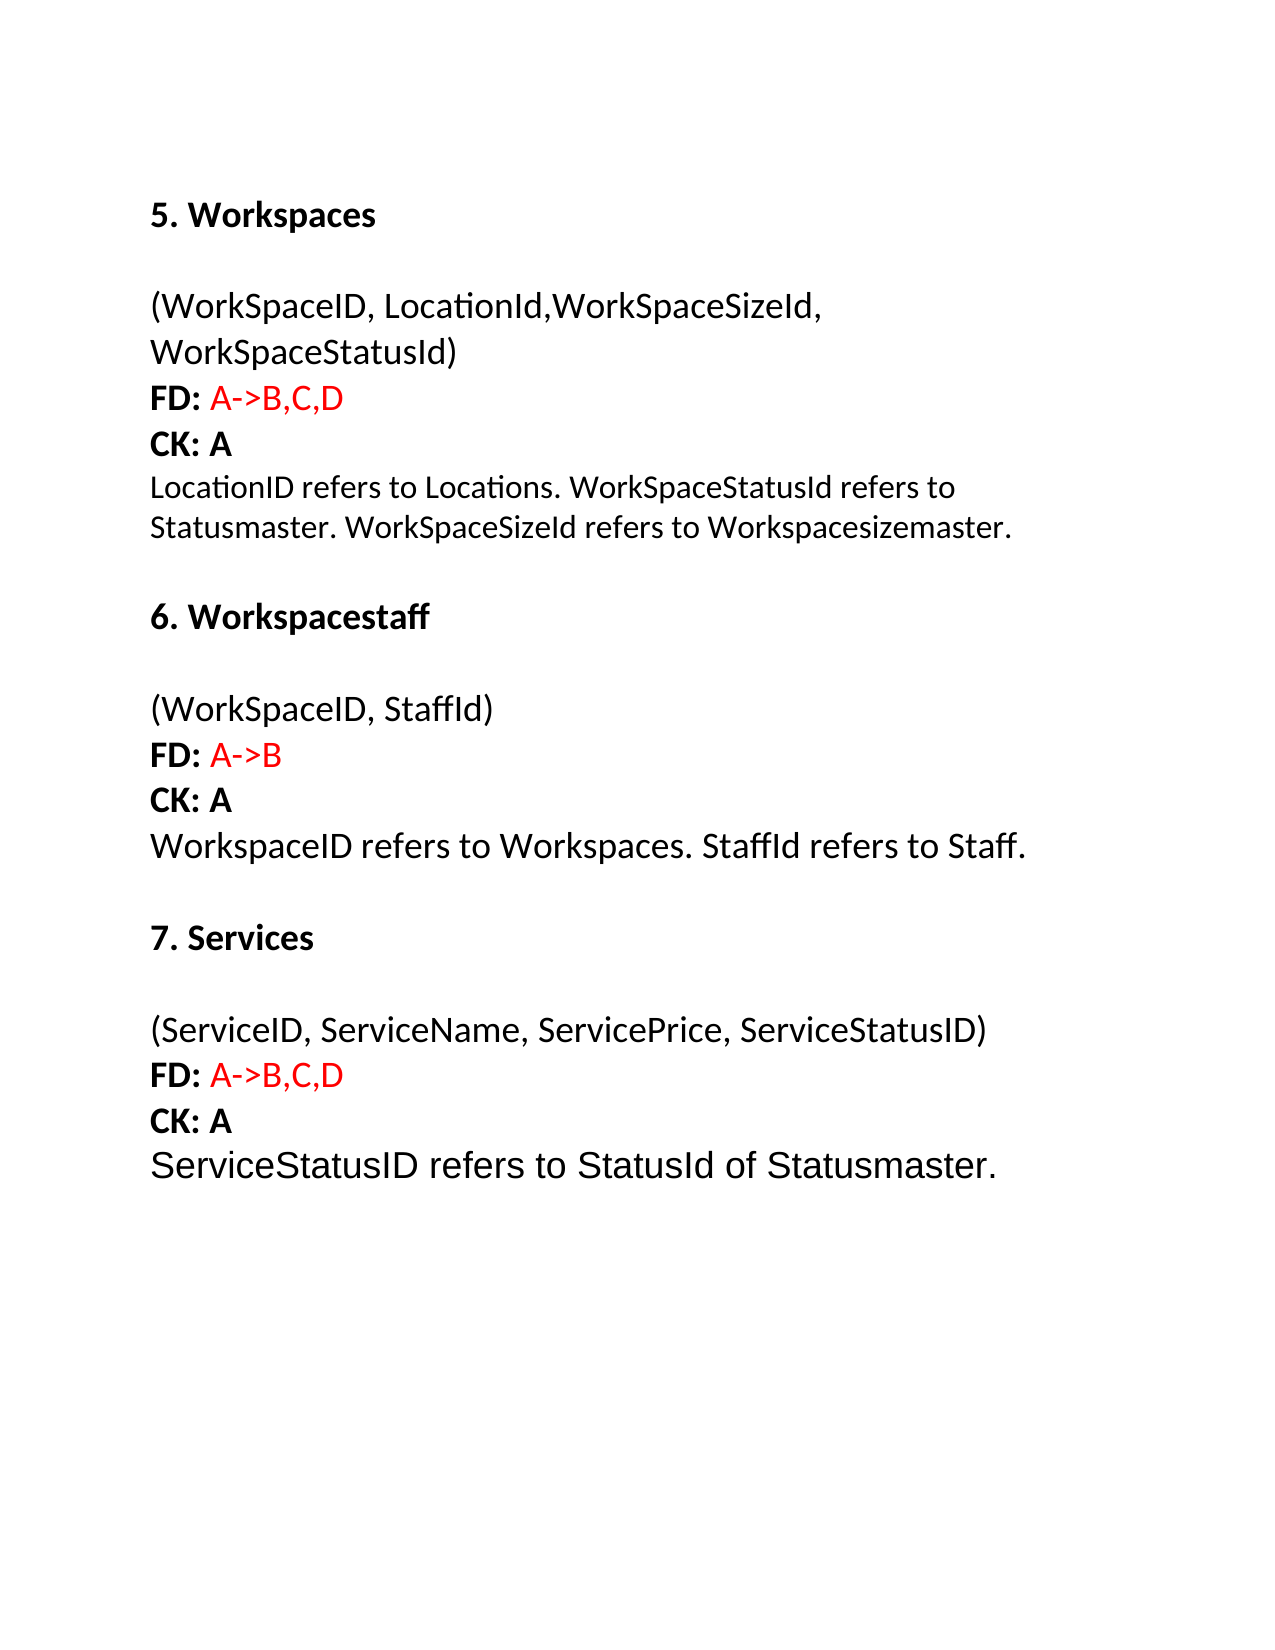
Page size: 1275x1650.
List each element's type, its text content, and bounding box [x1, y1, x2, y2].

text LocationID refers to Locations. WorkSpaceStatusId refers to Statusmaster. WorkSpaceSizeId refers to Workspacesizemaster. [150, 466, 1125, 547]
text 7. Services [150, 914, 1125, 960]
text CK: A [150, 776, 1125, 822]
text WorkspaceID refers to Workspaces. StaffId refers to Staff. [150, 822, 1125, 868]
text (WorkSpaceID, StaffId) [150, 685, 1125, 731]
text CK: A [150, 1097, 1125, 1143]
text 5. Workspaces [150, 191, 1125, 237]
text (ServiceID, ServiceName, ServicePrice, ServiceStatusID) [150, 1006, 1125, 1051]
text FD: A->B [150, 731, 1125, 776]
text (WorkSpaceID, LocationId,WorkSpaceSizeId, WorkSpaceStatusId) [150, 282, 1125, 374]
text ServiceStatusID refers to StatusId of Statusmaster. [150, 1143, 1125, 1186]
text CK: A [150, 420, 1125, 466]
text FD: A->B,C,D [150, 1051, 1125, 1097]
text 6. Workspacestaff [150, 593, 1125, 639]
text FD: A->B,C,D [150, 374, 1125, 420]
